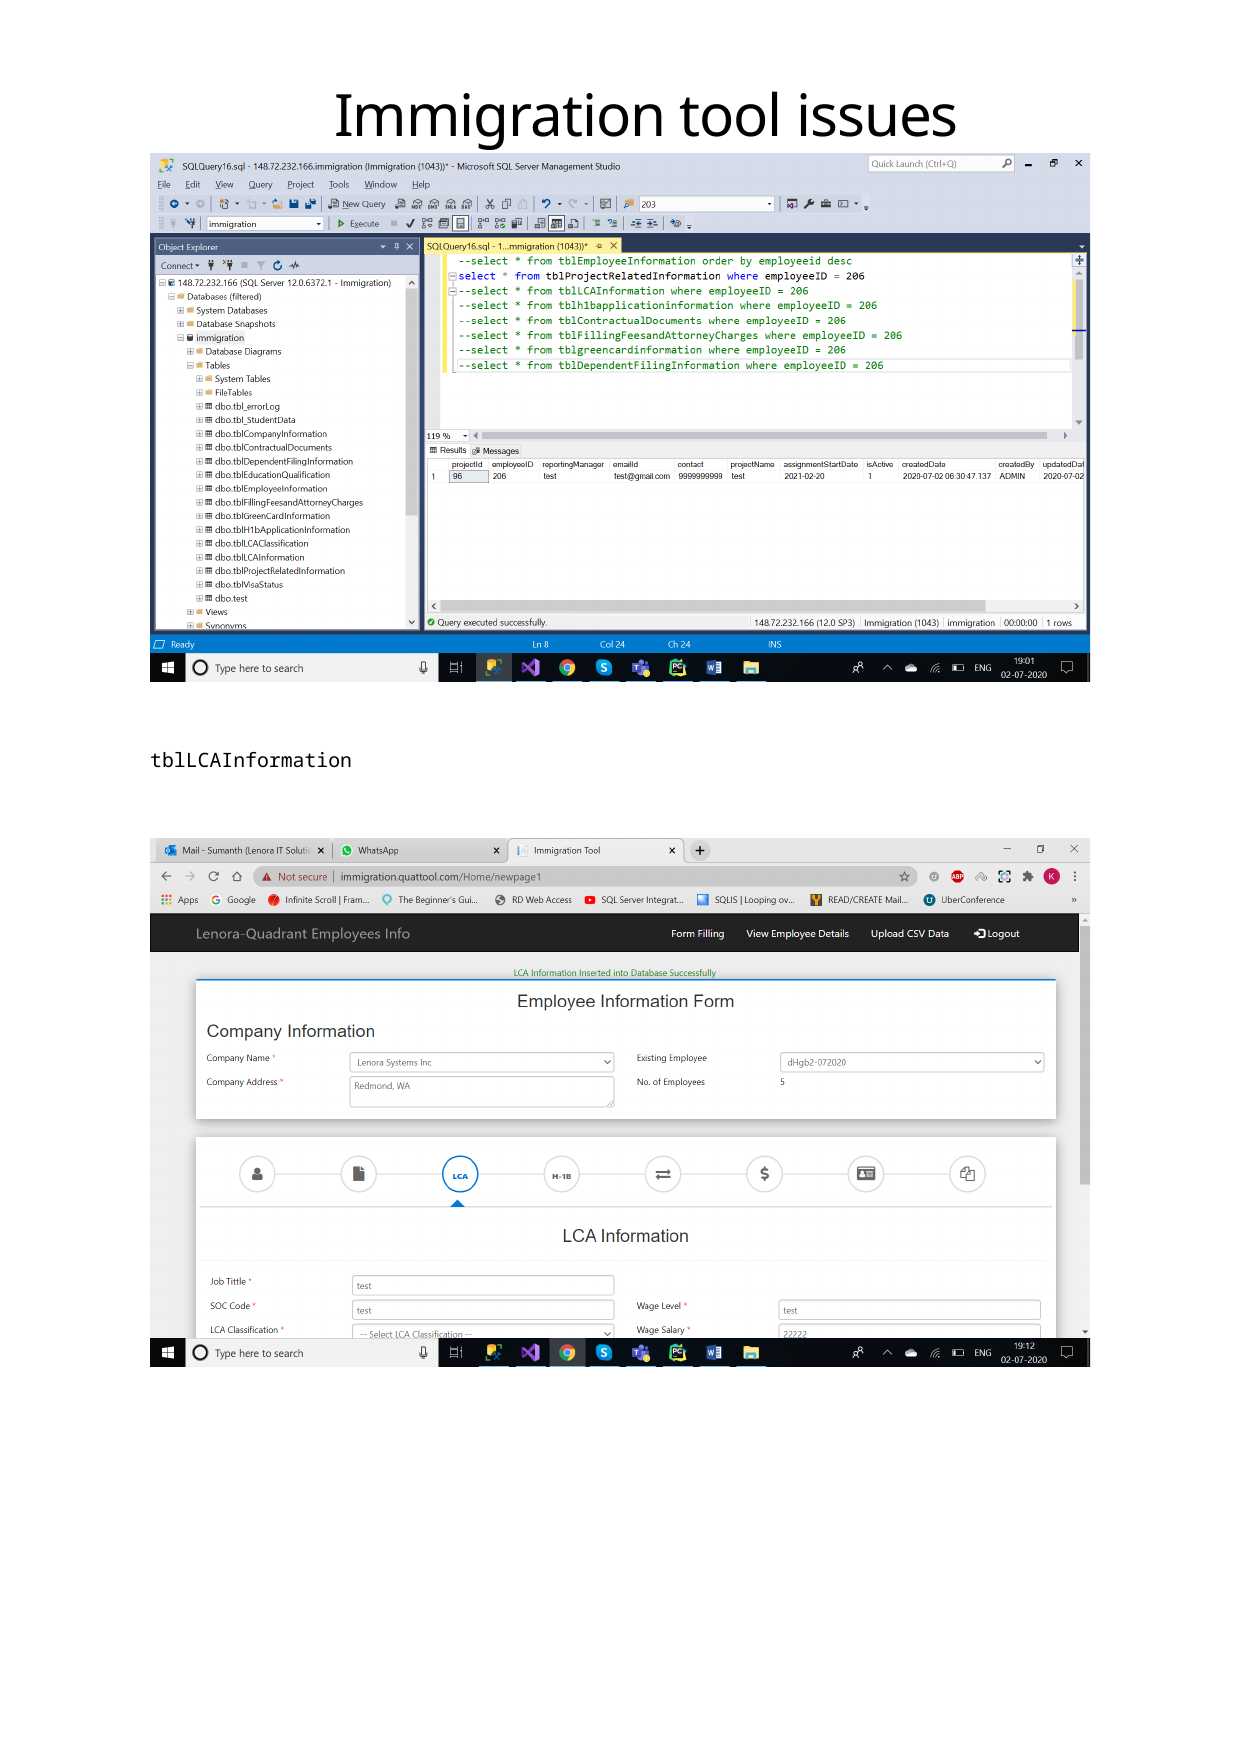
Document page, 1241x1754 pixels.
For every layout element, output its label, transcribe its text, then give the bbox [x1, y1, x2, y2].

picture [150, 838, 1091, 1367]
picture [150, 153, 1091, 682]
text tblLCAInformation [150, 747, 1090, 774]
